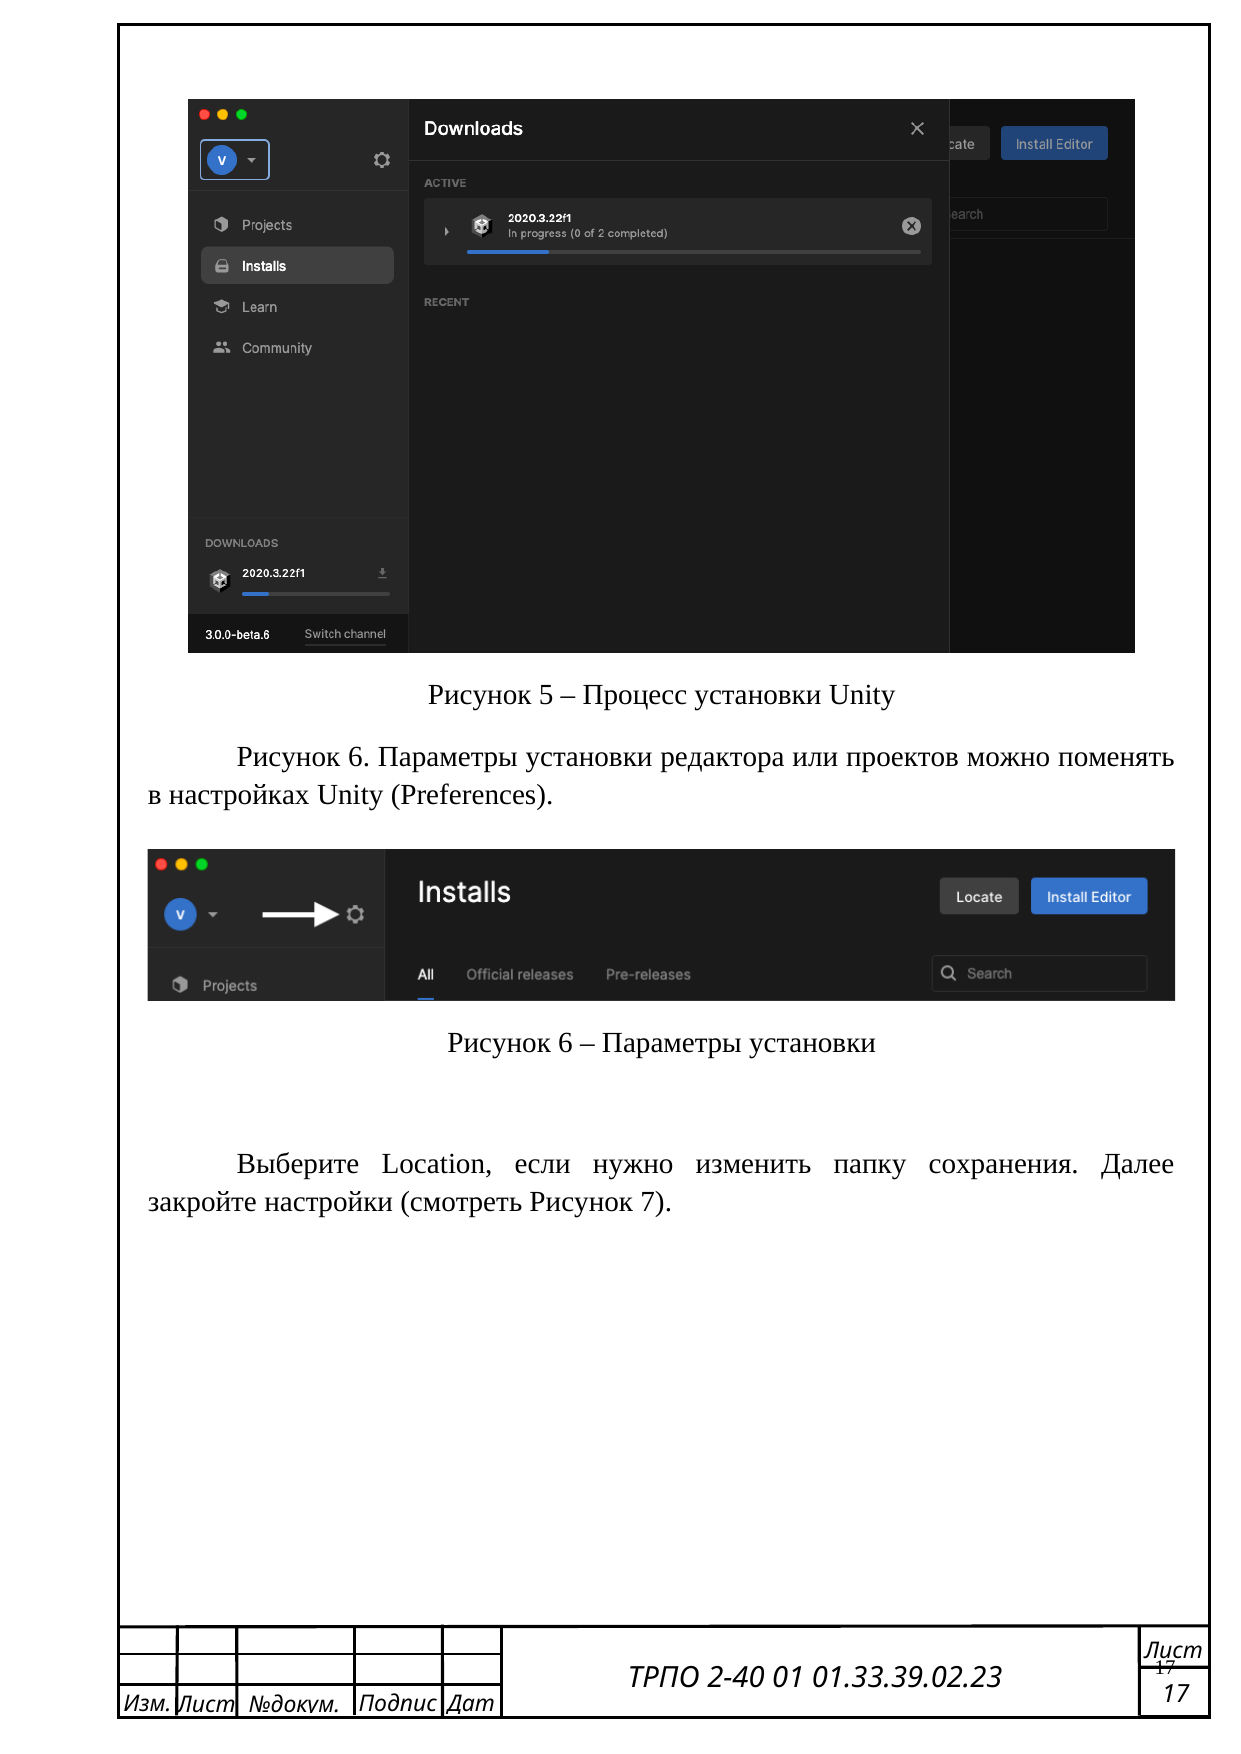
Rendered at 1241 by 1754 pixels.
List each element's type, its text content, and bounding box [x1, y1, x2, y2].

text Выберите Location, если нужно изменить папку сохранения. Далее закройте настройки (смотреть Рисунок 7). [148, 1144, 1175, 1219]
text Рисунок 6 – Параметры установки [148, 1025, 1175, 1059]
picture [188, 99, 1135, 653]
text Рисунок 6. Параметры установки редактора или проектов можно поменять в настройках Unity (Preferences). [148, 737, 1175, 812]
text Рисунок 5 – Процесс установки Unity [148, 677, 1175, 711]
picture [147, 849, 1176, 1001]
